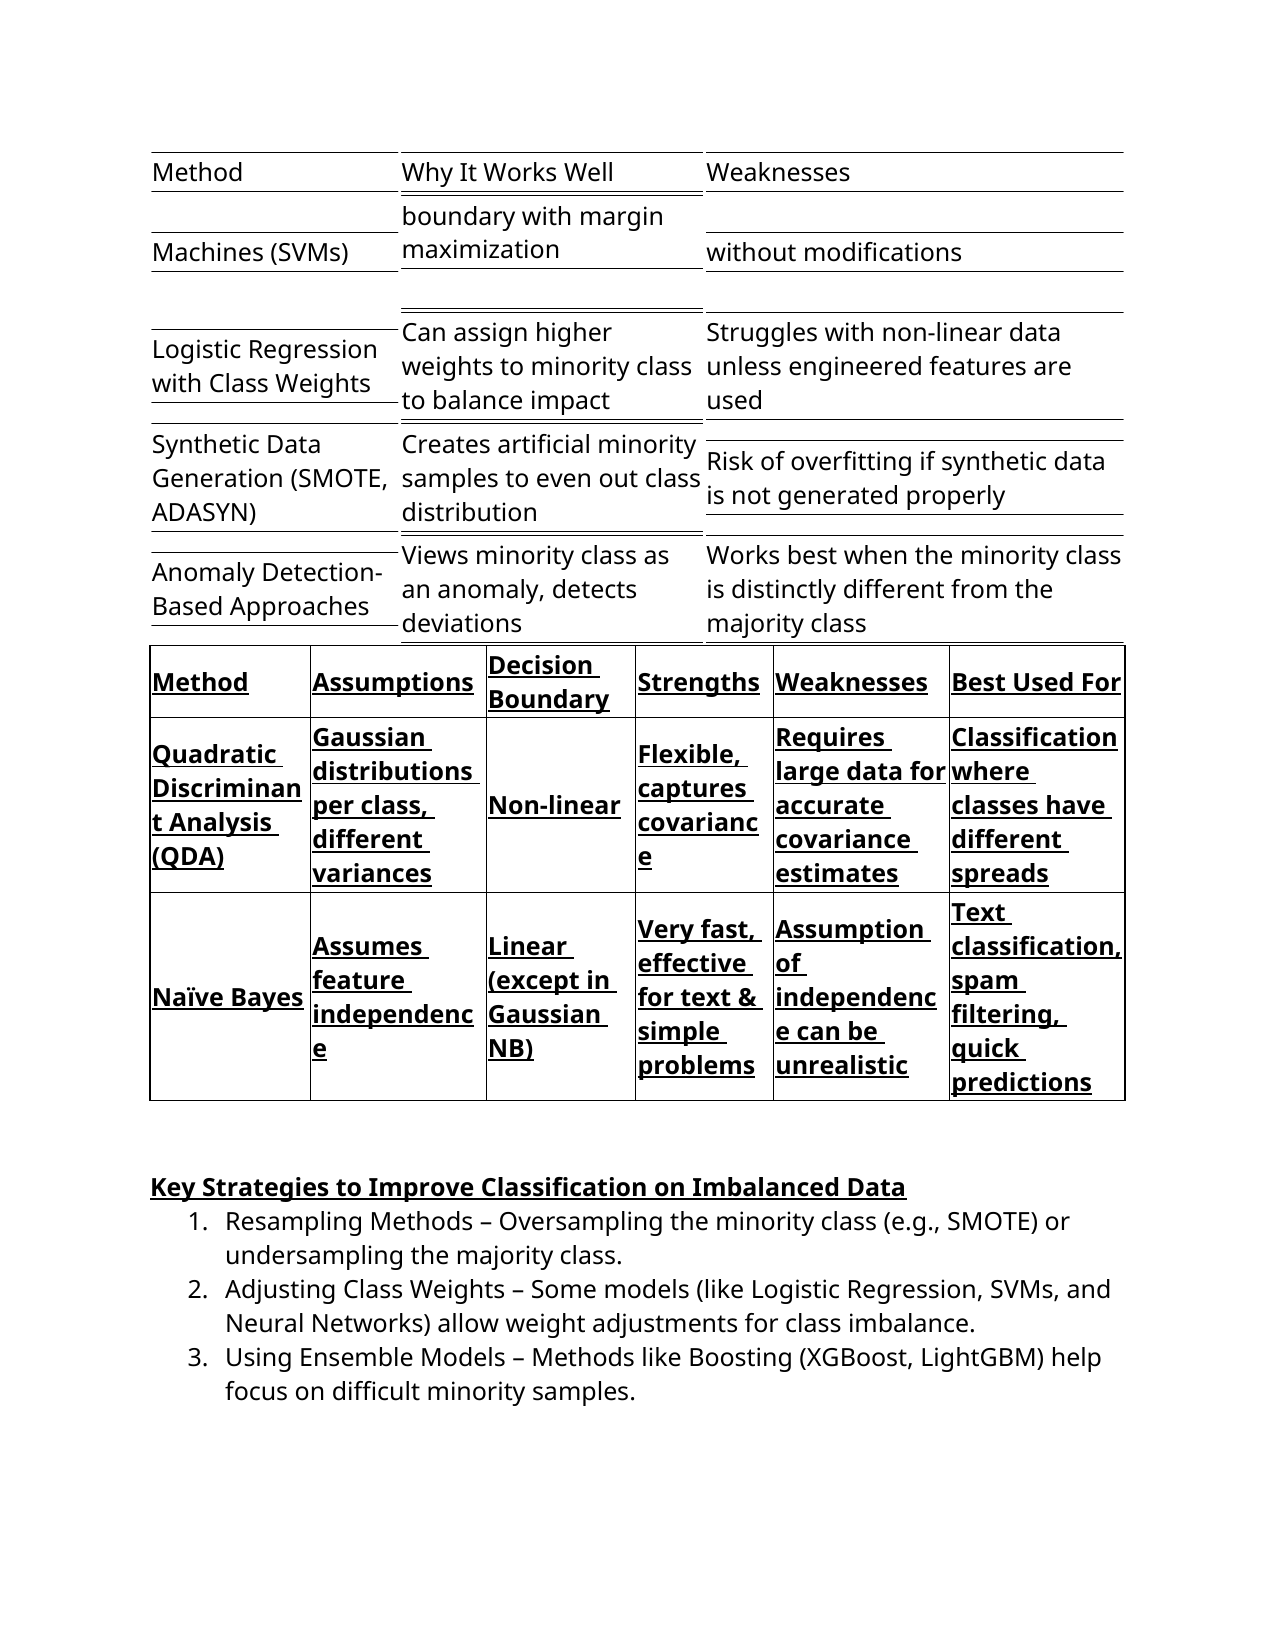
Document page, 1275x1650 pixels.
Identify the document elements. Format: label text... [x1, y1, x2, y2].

list Resampling Methods – Oversampling the minority class (e.g., SMOTE) or undersampling the majority class. [187, 1203, 1125, 1272]
table_cell Gaussian distributions per class, different variances [311, 718, 486, 892]
table_cell Non-linear [487, 718, 635, 892]
table_cell Linear (except in Gaussian NB) [487, 893, 635, 1100]
table_cell Support Vector Machines (SVMs) [150, 194, 400, 310]
table_cell Assumptions [311, 646, 486, 717]
list Using Ensemble Models – Methods like Boosting (XGBoost, LightGBM) help focus on difficult minority samples. [187, 1340, 1125, 1408]
table_header Method [150, 150, 400, 193]
table_cell Strengths [636, 646, 773, 717]
table_cell Can assign higher weights to minority class to balance impact [400, 310, 704, 422]
table_cell Anomaly Detection-Based Approaches [150, 533, 400, 645]
table_cell Assumption of independence can be unrealistic [774, 893, 949, 1100]
table_header Weaknesses [705, 150, 1125, 193]
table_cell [705, 194, 1125, 310]
table_header Why It Works Well [400, 150, 704, 193]
table_cell Method [151, 646, 310, 717]
table_cell Classification where classes have different spreads [950, 718, 1124, 892]
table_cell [400, 194, 704, 310]
table_cell Quadratic Discriminant Analysis (QDA) [151, 718, 310, 892]
table_cell Very fast, effective for text & simple problems [636, 893, 773, 1100]
table_cell Weaknesses [774, 646, 949, 717]
table_cell Flexible, captures covariance [636, 718, 773, 892]
text Key Strategies to Improve Classification on Imbalanced Data [150, 1169, 1125, 1203]
table_cell Requires large data for accurate covariance estimates [774, 718, 949, 892]
table_cell Views minority class as an anomaly, detects deviations [400, 533, 704, 645]
table_cell Risk of overfitting if synthetic data is not generated properly [705, 422, 1125, 533]
table_cell Decision Boundary [487, 646, 635, 717]
list Adjusting Class Weights – Some models (like Logistic Regression, SVMs, and Neural Networks) allow weight adjustments for class imbalance. [187, 1272, 1125, 1340]
table_cell Text classification, spam filtering, quick predictions [950, 893, 1124, 1100]
table_cell Struggles with non-linear data unless engineered features are used [705, 310, 1125, 422]
table_cell Assumes feature independence [311, 893, 486, 1100]
table_cell Synthetic Data Generation (SMOTE, ADASYN) [150, 422, 400, 533]
table_cell Creates artificial minority samples to even out class distribution [400, 422, 704, 533]
table_cell Naïve Bayes [151, 893, 310, 1100]
table_cell Logistic Regression with Class Weights [150, 310, 400, 422]
table_cell Works best when the minority class is distinctly different from the majority class [705, 533, 1125, 645]
table_cell Best Used For [950, 646, 1124, 717]
